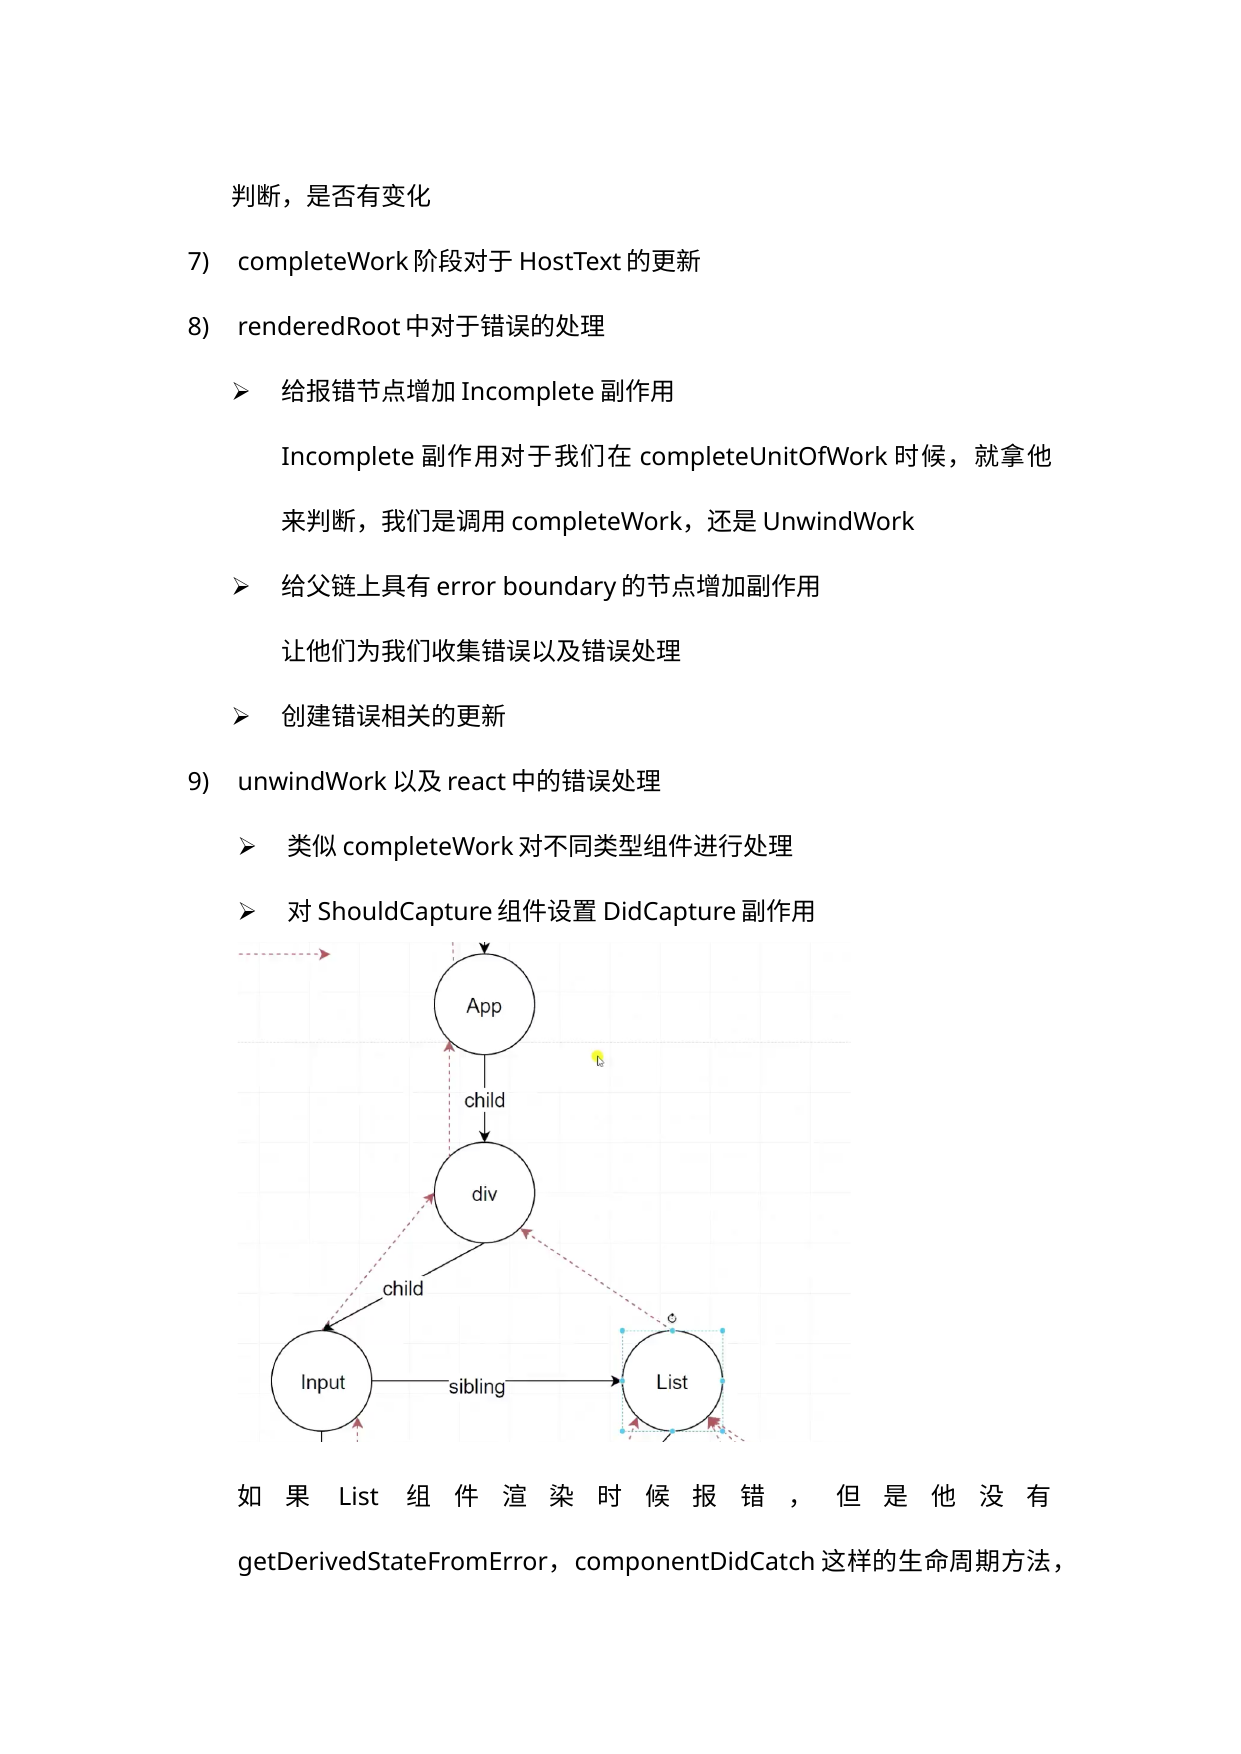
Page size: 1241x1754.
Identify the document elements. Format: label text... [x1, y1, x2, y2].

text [237, 1462, 1053, 1592]
list 让他们为我们收集错误以及错误处理 [281, 617, 1053, 682]
list 给父链上具有error boundary的节点增加副作用 [231, 552, 1053, 617]
list 对ShouldCapture组件设置DidCapture副作用 [237, 877, 1053, 942]
picture [237, 942, 851, 1442]
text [231, 162, 1053, 227]
list unwindWork以及react中的错误处理 [187, 747, 1053, 812]
list Incomplete副作用对于我们在completeUnitOfWork时候，就拿他来判断，我们是调用completeWork，还是UnwindWork [281, 422, 1053, 552]
list 创建错误相关的更新 [231, 682, 1053, 747]
list completeWork阶段对于HostText的更新 [187, 227, 1053, 292]
list 类似completeWork对不同类型组件进行处理 [237, 812, 1053, 877]
list renderedRoot中对于错误的处理 [187, 292, 1053, 357]
list 给报错节点增加Incomplete副作用 [231, 357, 1053, 422]
